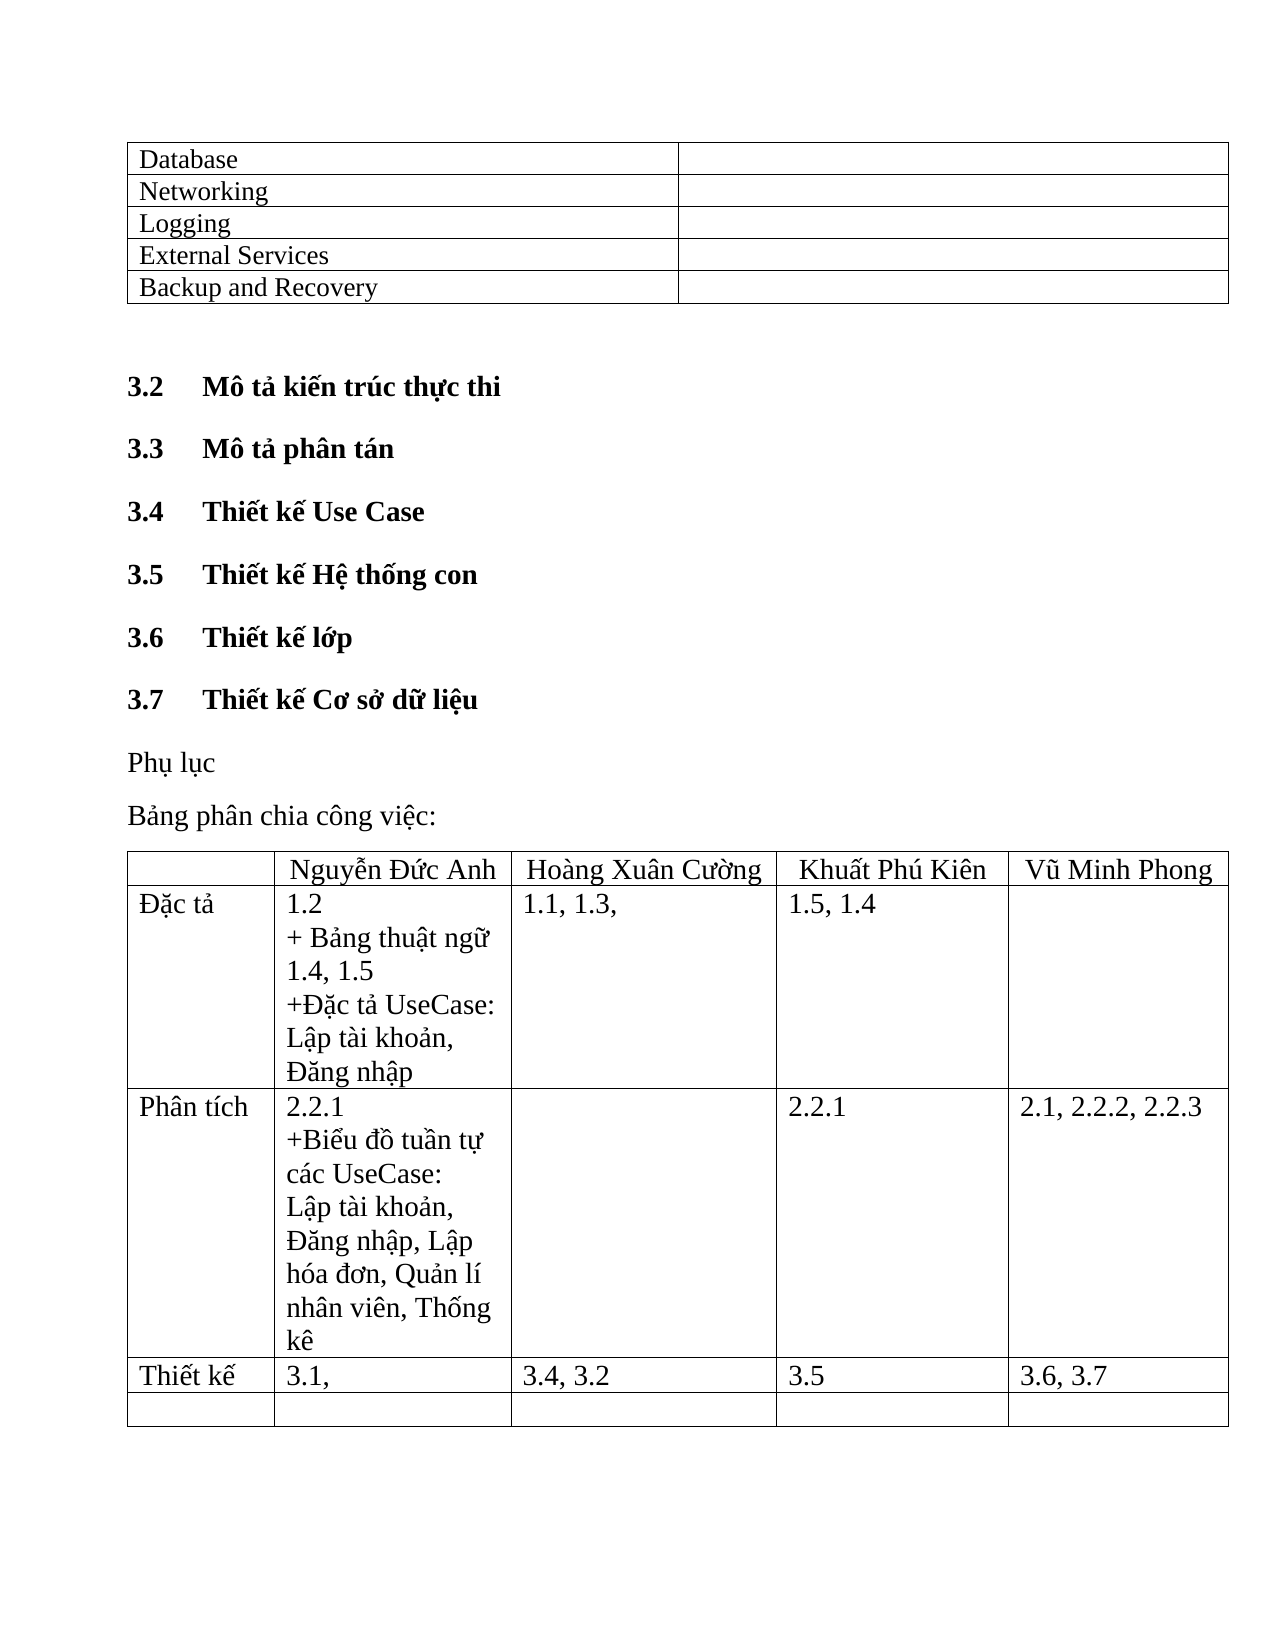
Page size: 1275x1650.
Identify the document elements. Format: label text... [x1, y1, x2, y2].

table_cell 1.5, 1.4 [777, 886, 1008, 1088]
table_header Vũ Minh Phong [1009, 852, 1228, 885]
table_cell 3.1, [275, 1358, 511, 1392]
table_header Hoàng Xuân Cường [512, 852, 776, 885]
table_header [128, 852, 274, 885]
subtitle Thiết kế lớp [127, 620, 1229, 653]
table_cell [512, 1089, 776, 1357]
table_cell 2.2.1 [777, 1089, 1008, 1357]
table_cell Networking [128, 175, 678, 206]
table_cell Logging [128, 207, 678, 238]
table_cell [679, 175, 1228, 206]
table_cell Phân tích [128, 1089, 274, 1357]
table_cell [679, 239, 1228, 270]
table_cell Backup and Recovery [128, 271, 678, 303]
table_cell [128, 1393, 274, 1426]
subtitle Mô tả phân tán [127, 432, 1229, 465]
table_cell [679, 271, 1228, 303]
table_cell 2.2.1 +Biểu đồ tuần tự các UseCase: Lập tài khoản, Đăng nhập, Lập hóa đơn, Quản lí nhân viên, Thống kê [275, 1089, 511, 1357]
text Phụ lục [127, 745, 1229, 779]
table_cell [1009, 886, 1228, 1088]
table_cell [1009, 1393, 1228, 1426]
table_cell Database [128, 143, 678, 174]
table_header Khuất Phú Kiên [777, 852, 1008, 885]
subtitle Thiết kế Hệ thống con [127, 557, 1229, 591]
table_cell 1.2 + Bảng thuật ngữ 1.4, 1.5 +Đặc tả UseCase: Lập tài khoản, Đăng nhập [275, 886, 511, 1088]
table_cell 2.1, 2.2.2, 2.2.3 [1009, 1089, 1228, 1357]
table_cell [777, 1393, 1008, 1426]
table_cell [275, 1393, 511, 1426]
table_cell [512, 1393, 776, 1426]
table_cell [679, 143, 1228, 174]
table_cell 3.4, 3.2 [512, 1358, 776, 1392]
table_cell 3.6, 3.7 [1009, 1358, 1228, 1392]
table_header Nguyễn Đức Anh [275, 852, 511, 885]
table_cell [679, 207, 1228, 238]
subtitle Thiết kế Cơ sở dữ liệu [127, 682, 1229, 716]
table_cell 3.5 [777, 1358, 1008, 1392]
text Bảng phân chia công việc: [127, 798, 1229, 832]
table_cell External Services [128, 239, 678, 270]
subtitle Mô tả kiến trúc thực thi [127, 369, 1229, 402]
table_cell 1.1, 1.3, [512, 886, 776, 1088]
subtitle Thiết kế Use Case [127, 494, 1229, 528]
table_cell Thiết kế [128, 1358, 274, 1392]
table_cell Đặc tả [128, 886, 274, 1088]
